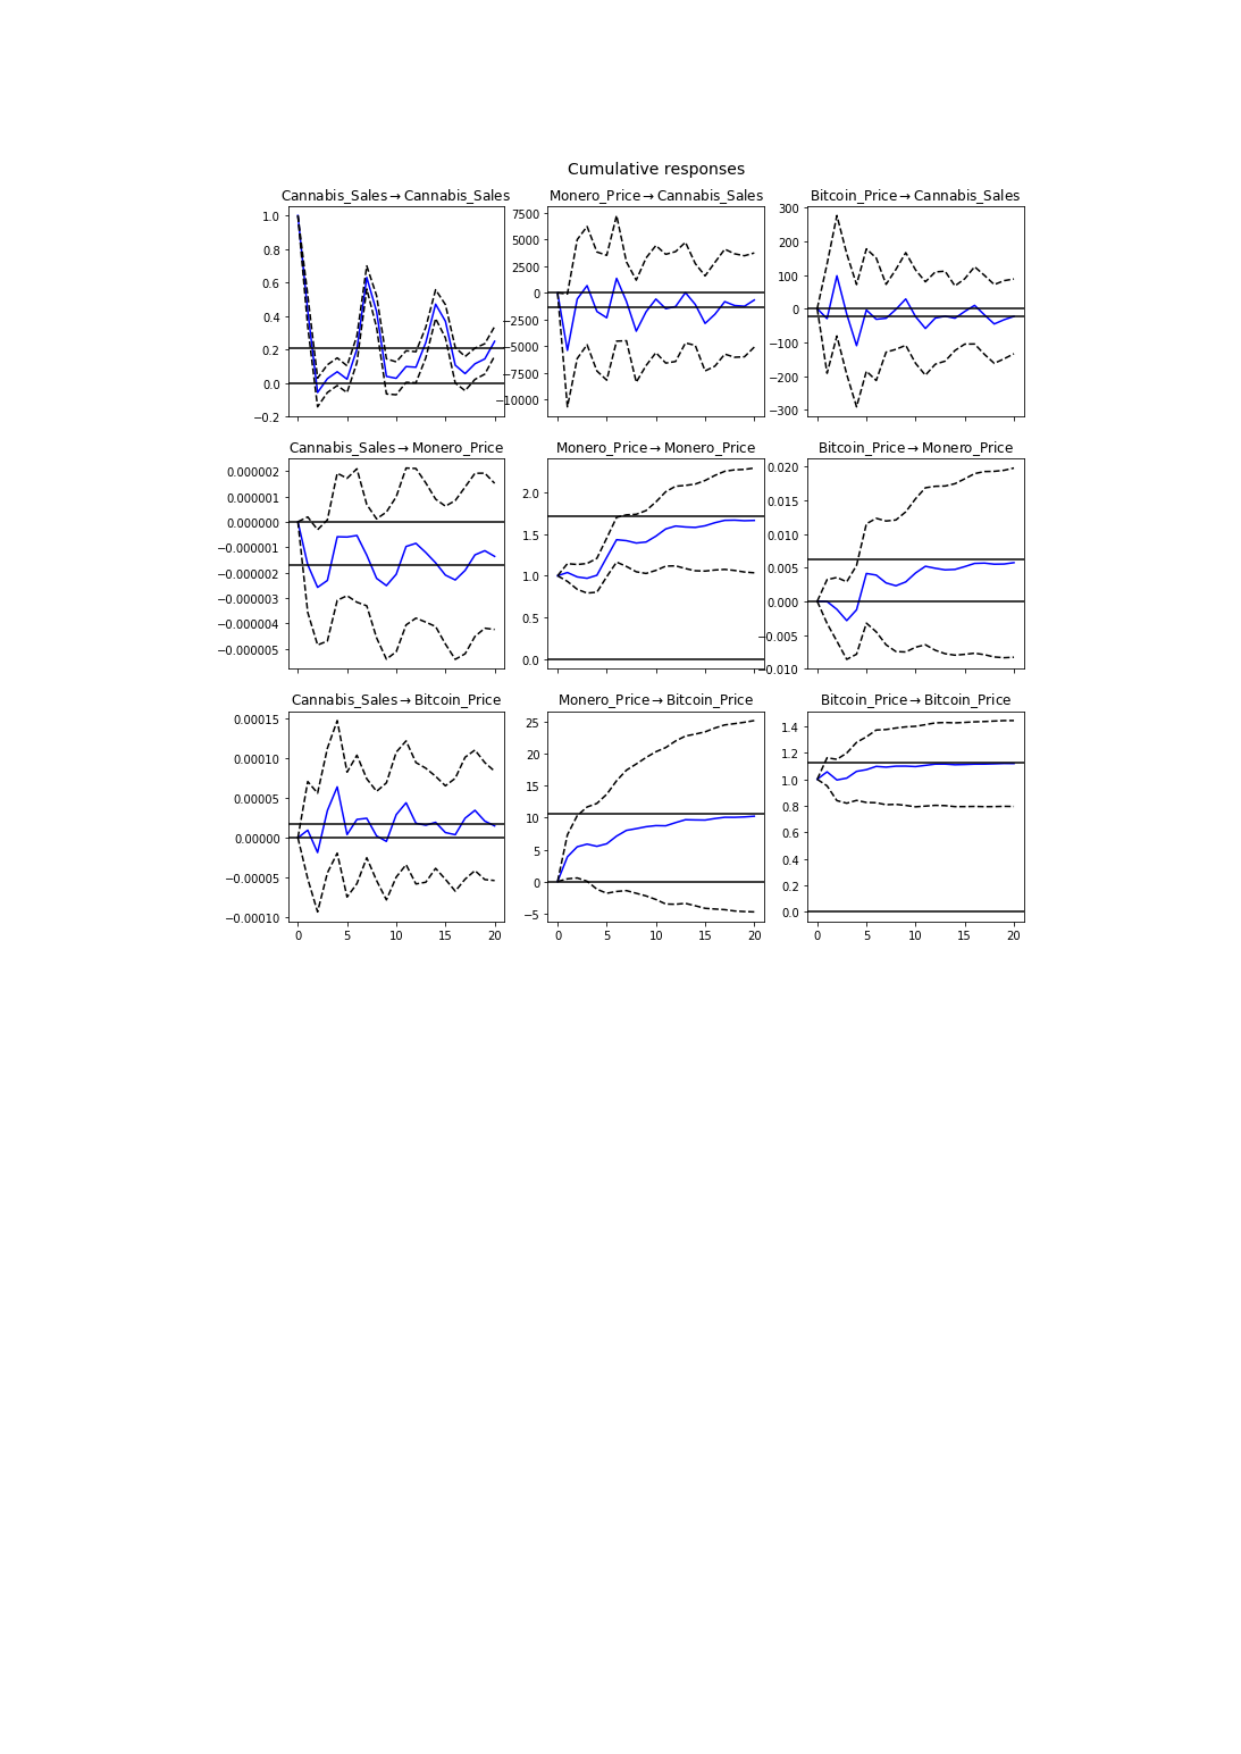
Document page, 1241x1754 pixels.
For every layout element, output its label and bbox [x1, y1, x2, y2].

picture [209, 155, 1031, 949]
